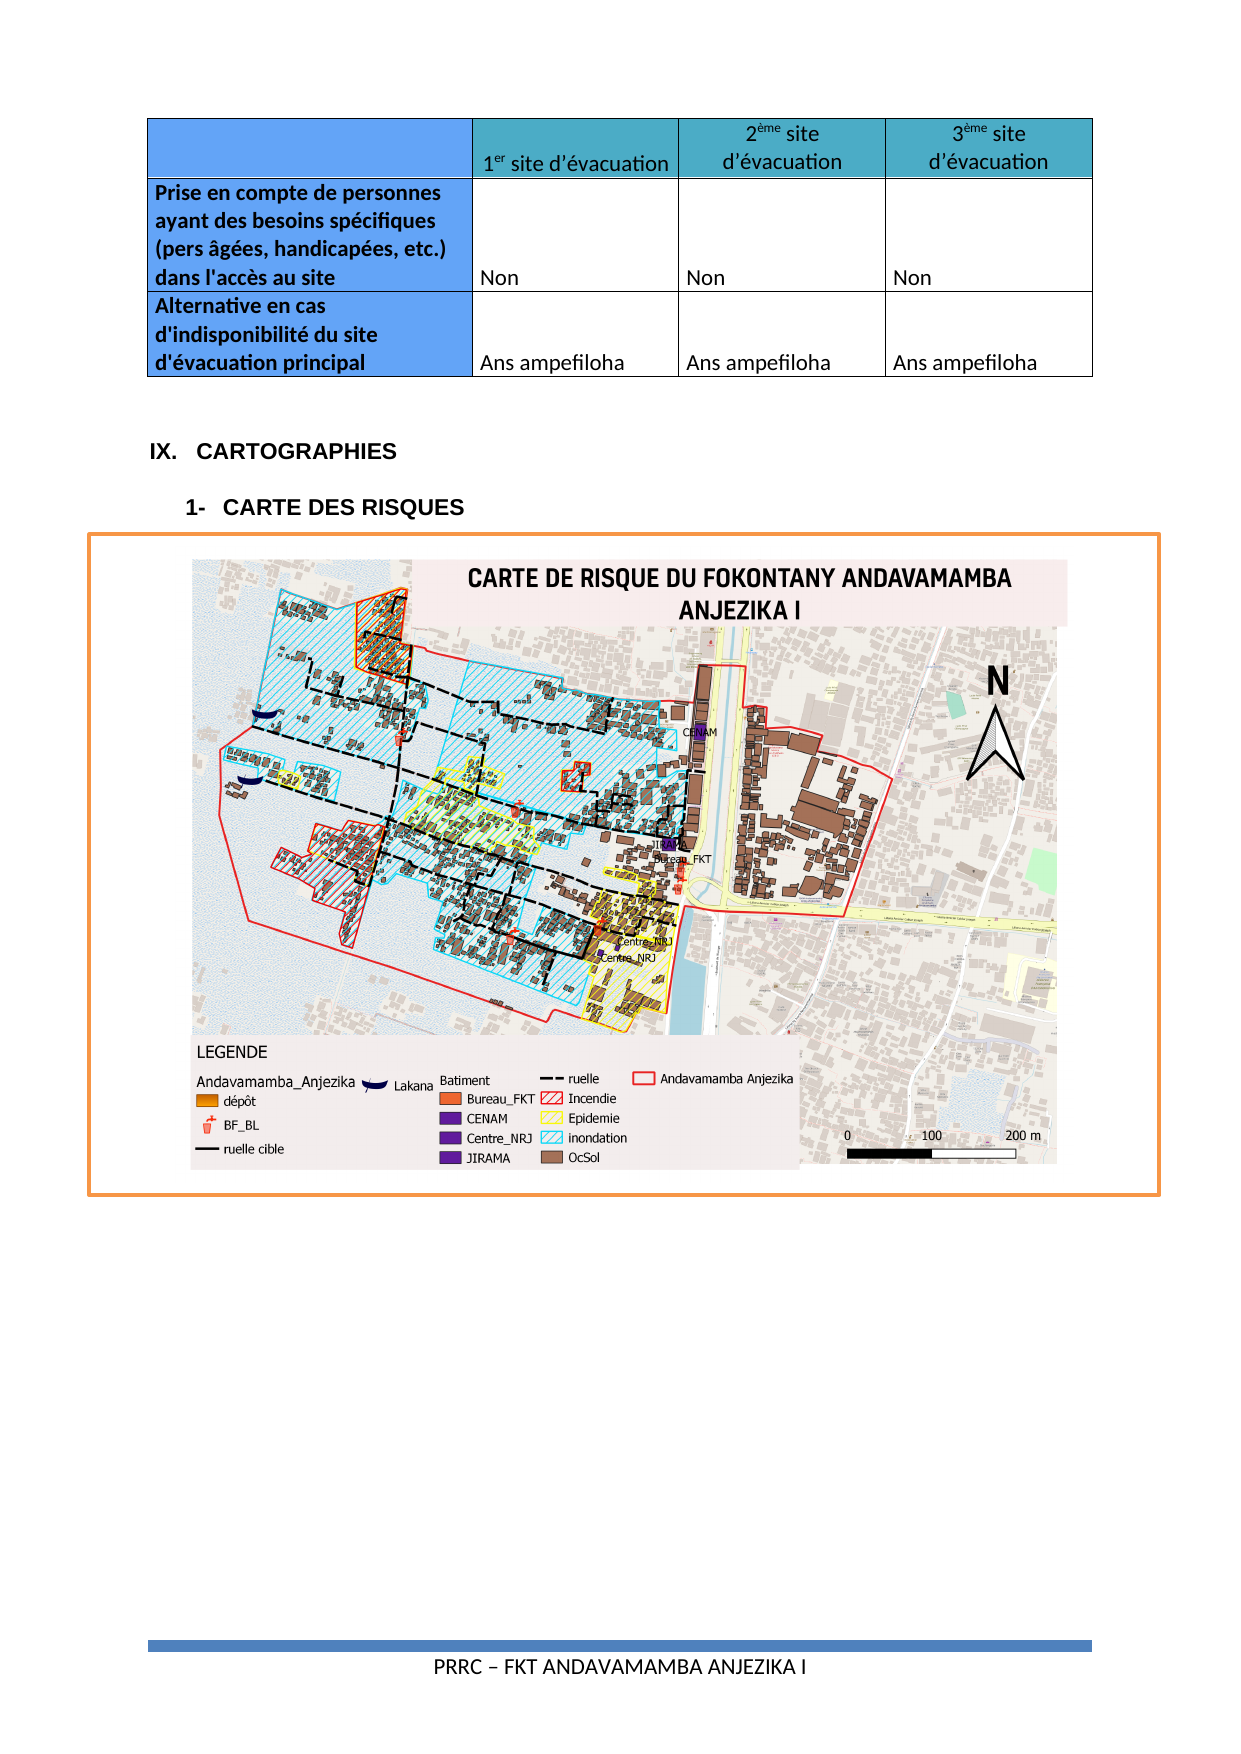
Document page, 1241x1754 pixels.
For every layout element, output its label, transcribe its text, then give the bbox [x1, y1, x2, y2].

table_header 2ème site d’évacuation [679, 119, 885, 177]
subtitle CARTOGRAPHIES [177, 438, 1092, 464]
table_cell Alternative en cas d'indisponibilité du site d'évacuation principal [148, 292, 472, 376]
table_cell Non [886, 179, 1092, 291]
table_cell Non [679, 179, 885, 291]
table_cell Ans ampefiloha [679, 292, 885, 376]
picture [175, 546, 1074, 1183]
subtitle CARTE DES RISQUES [185, 494, 1092, 520]
table_header [148, 119, 472, 177]
table_header 1er site d’évacuation [473, 119, 678, 177]
table_cell Non [473, 179, 678, 291]
table_header 3ème site d’évacuation [886, 119, 1092, 177]
table_cell Prise en compte de personnes ayant des besoins spécifiques (pers âgées, handicapées, etc.) dans l'accès au site [148, 179, 472, 291]
table_cell Ans ampefiloha [886, 292, 1092, 376]
table_cell Ans ampefiloha [473, 292, 678, 376]
